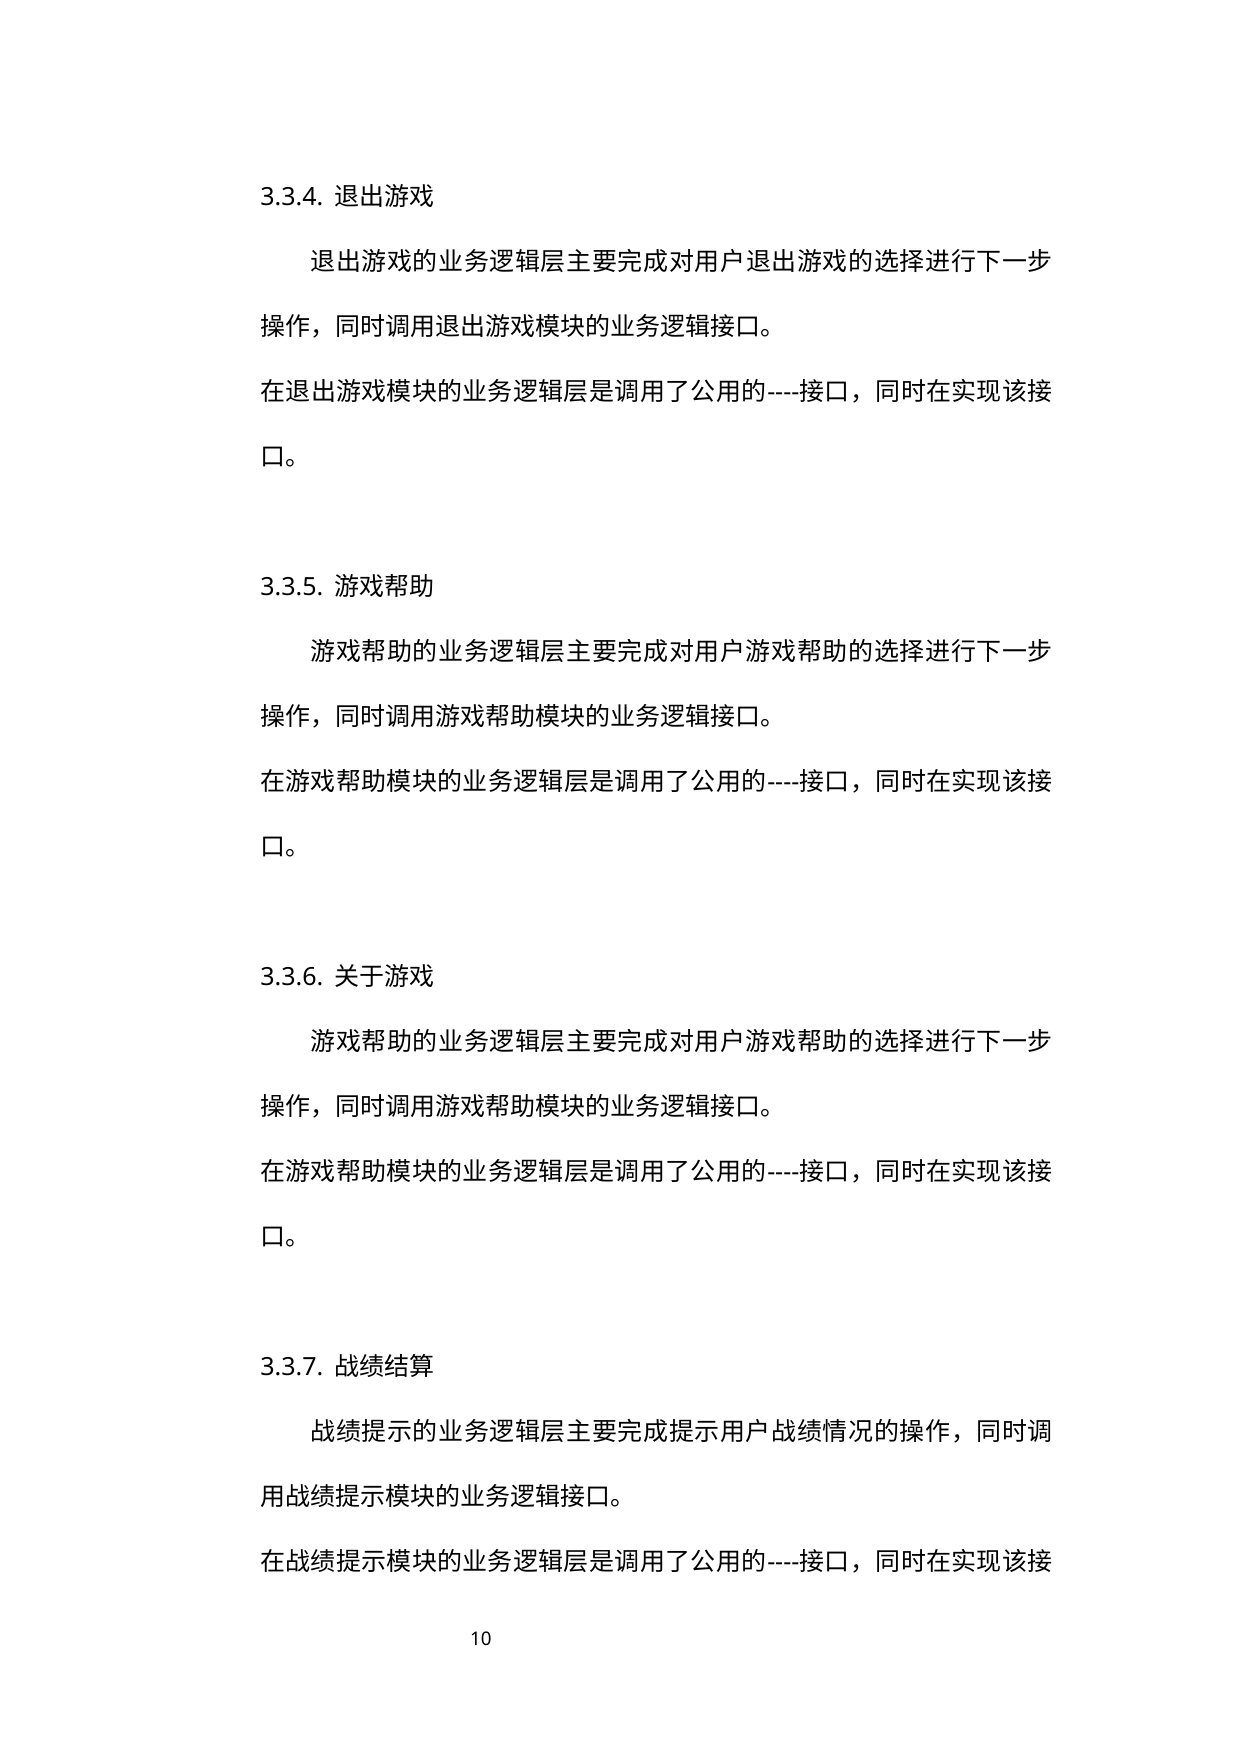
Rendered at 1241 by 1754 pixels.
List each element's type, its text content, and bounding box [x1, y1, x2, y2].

list 战绩结算 [260, 1332, 1053, 1397]
list 游戏帮助的业务逻辑层主要完成对用户游戏帮助的选择进行下一步操作，同时调用游戏帮助模块的业务逻辑接口。 [260, 1007, 1053, 1137]
list 关于游戏 [260, 942, 1053, 1007]
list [260, 1527, 1053, 1592]
list 在游戏帮助模块的业务逻辑层是调用了公用的----接口，同时在实现该接口。 [260, 747, 1053, 877]
list 游戏帮助 [260, 552, 1053, 617]
list 战绩提示的业务逻辑层主要完成提示用户战绩情况的操作，同时调用战绩提示模块的业务逻辑接口。 [260, 1397, 1053, 1527]
list 游戏帮助的业务逻辑层主要完成对用户游戏帮助的选择进行下一步操作，同时调用游戏帮助模块的业务逻辑接口。 [260, 617, 1053, 747]
list 退出游戏 [260, 162, 1053, 227]
list 在游戏帮助模块的业务逻辑层是调用了公用的----接口，同时在实现该接口。 [260, 1137, 1053, 1267]
list 退出游戏的业务逻辑层主要完成对用户退出游戏的选择进行下一步操作，同时调用退出游戏模块的业务逻辑接口。 [260, 227, 1053, 357]
list 在退出游戏模块的业务逻辑层是调用了公用的----接口，同时在实现该接口。 [260, 357, 1053, 487]
